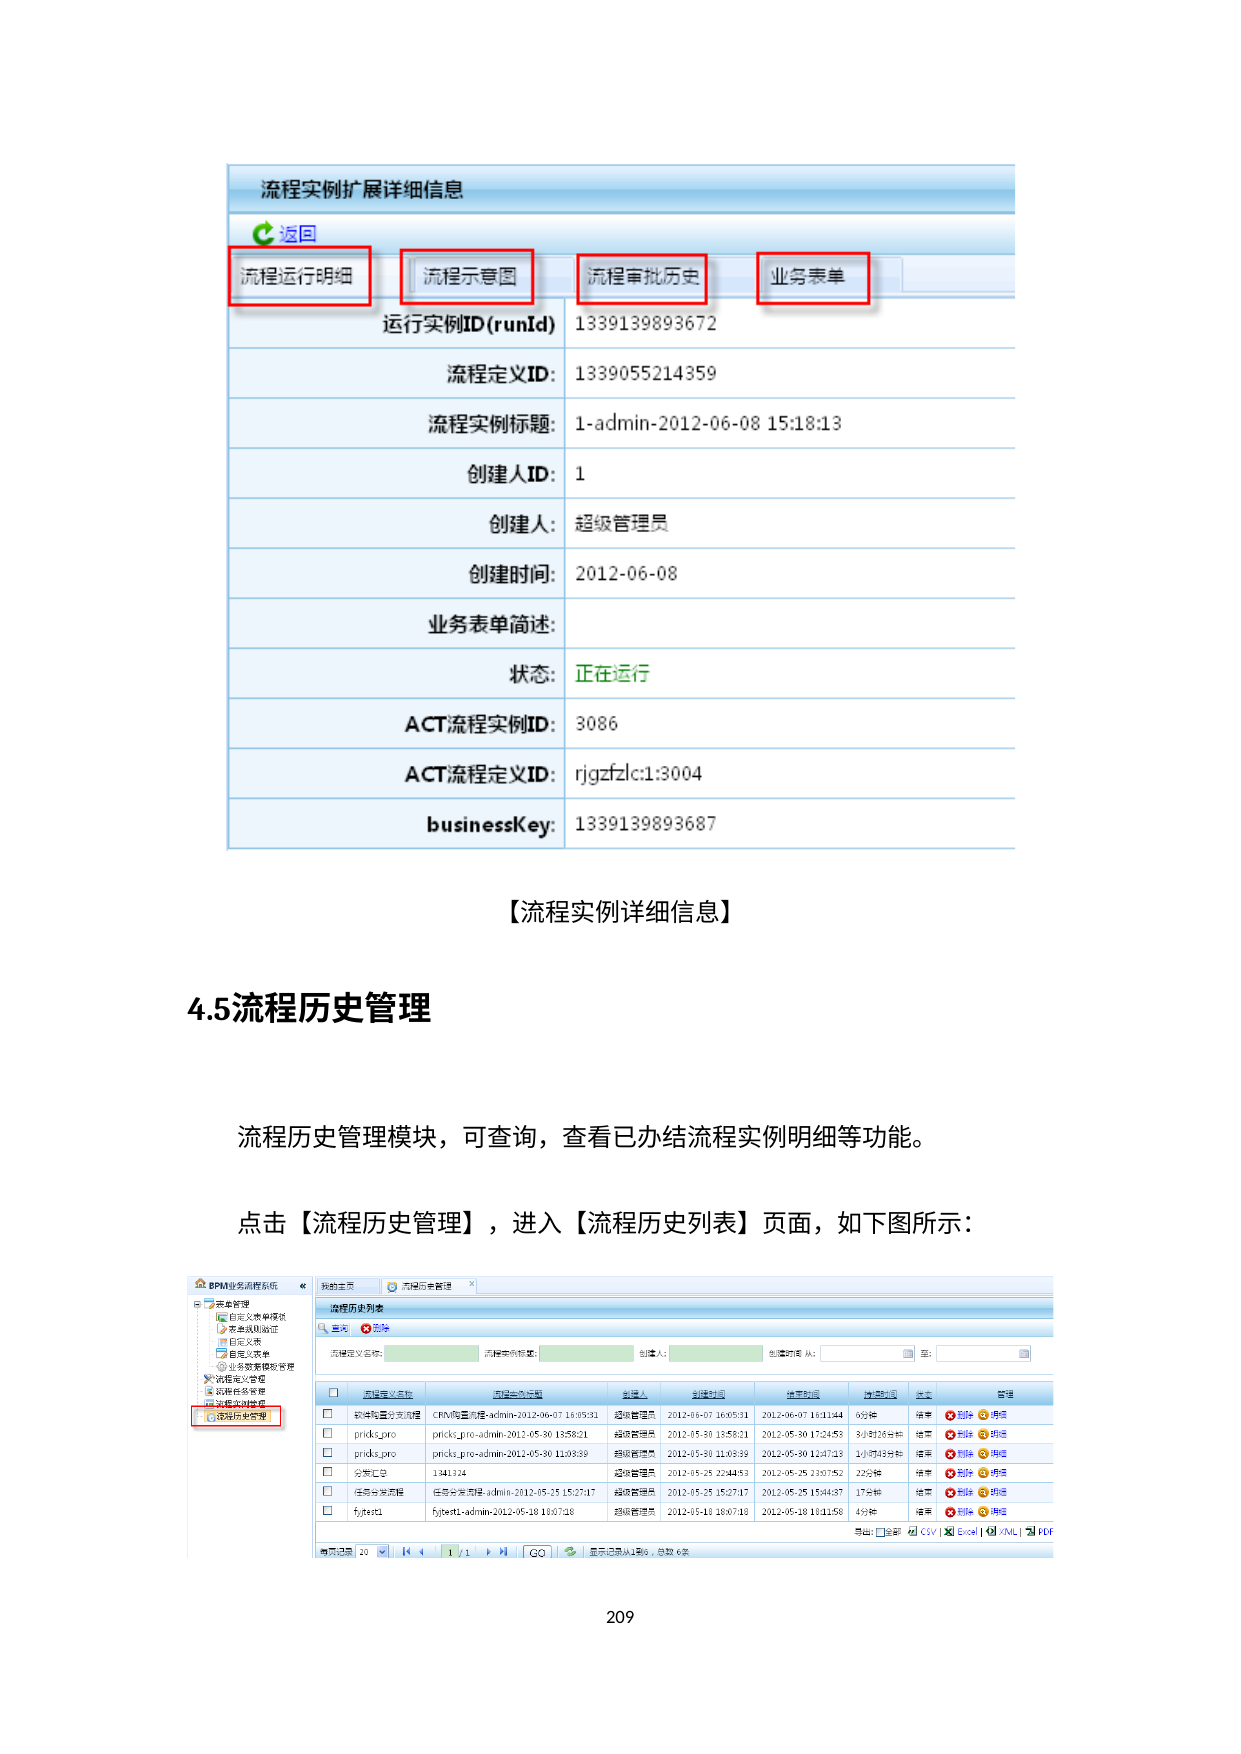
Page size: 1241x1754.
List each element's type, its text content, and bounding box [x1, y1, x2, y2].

text 【流程实例详细信息】 [187, 877, 1053, 945]
picture [187, 1274, 1054, 1558]
subtitle 流程历史管理 [187, 972, 1053, 1040]
text 点击【流程历史管理】，进入【流程历史列表】页面，如下图所示： [187, 1188, 1053, 1256]
text 流程历史管理模块，可查询，查看已办结流程实例明细等功能。 [187, 1102, 1053, 1170]
picture [225, 163, 1016, 851]
